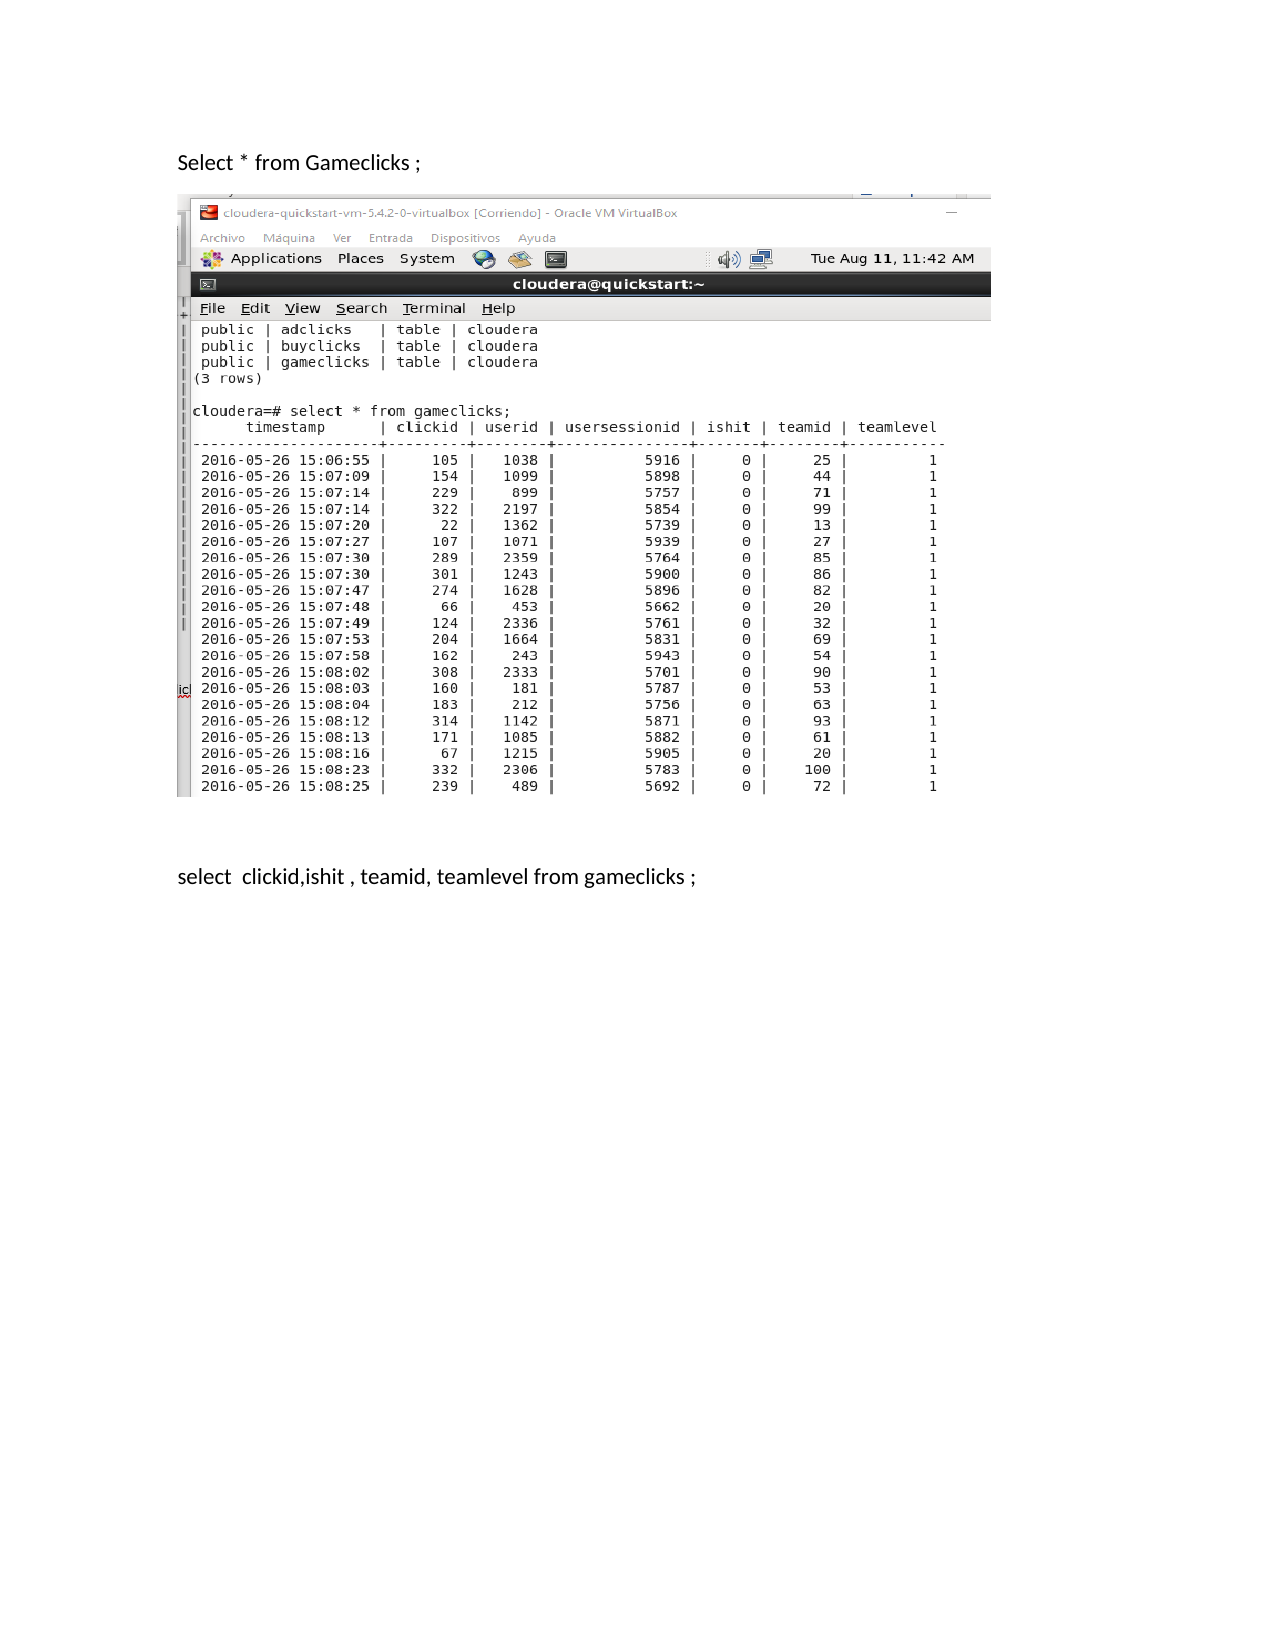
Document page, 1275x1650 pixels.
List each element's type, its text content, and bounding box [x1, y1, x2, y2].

text Select * from Gameclicks ; [177, 148, 1098, 176]
picture [177, 194, 991, 797]
text select clickid,ishit , teamid, teamlevel from gameclicks ; [177, 862, 1098, 891]
